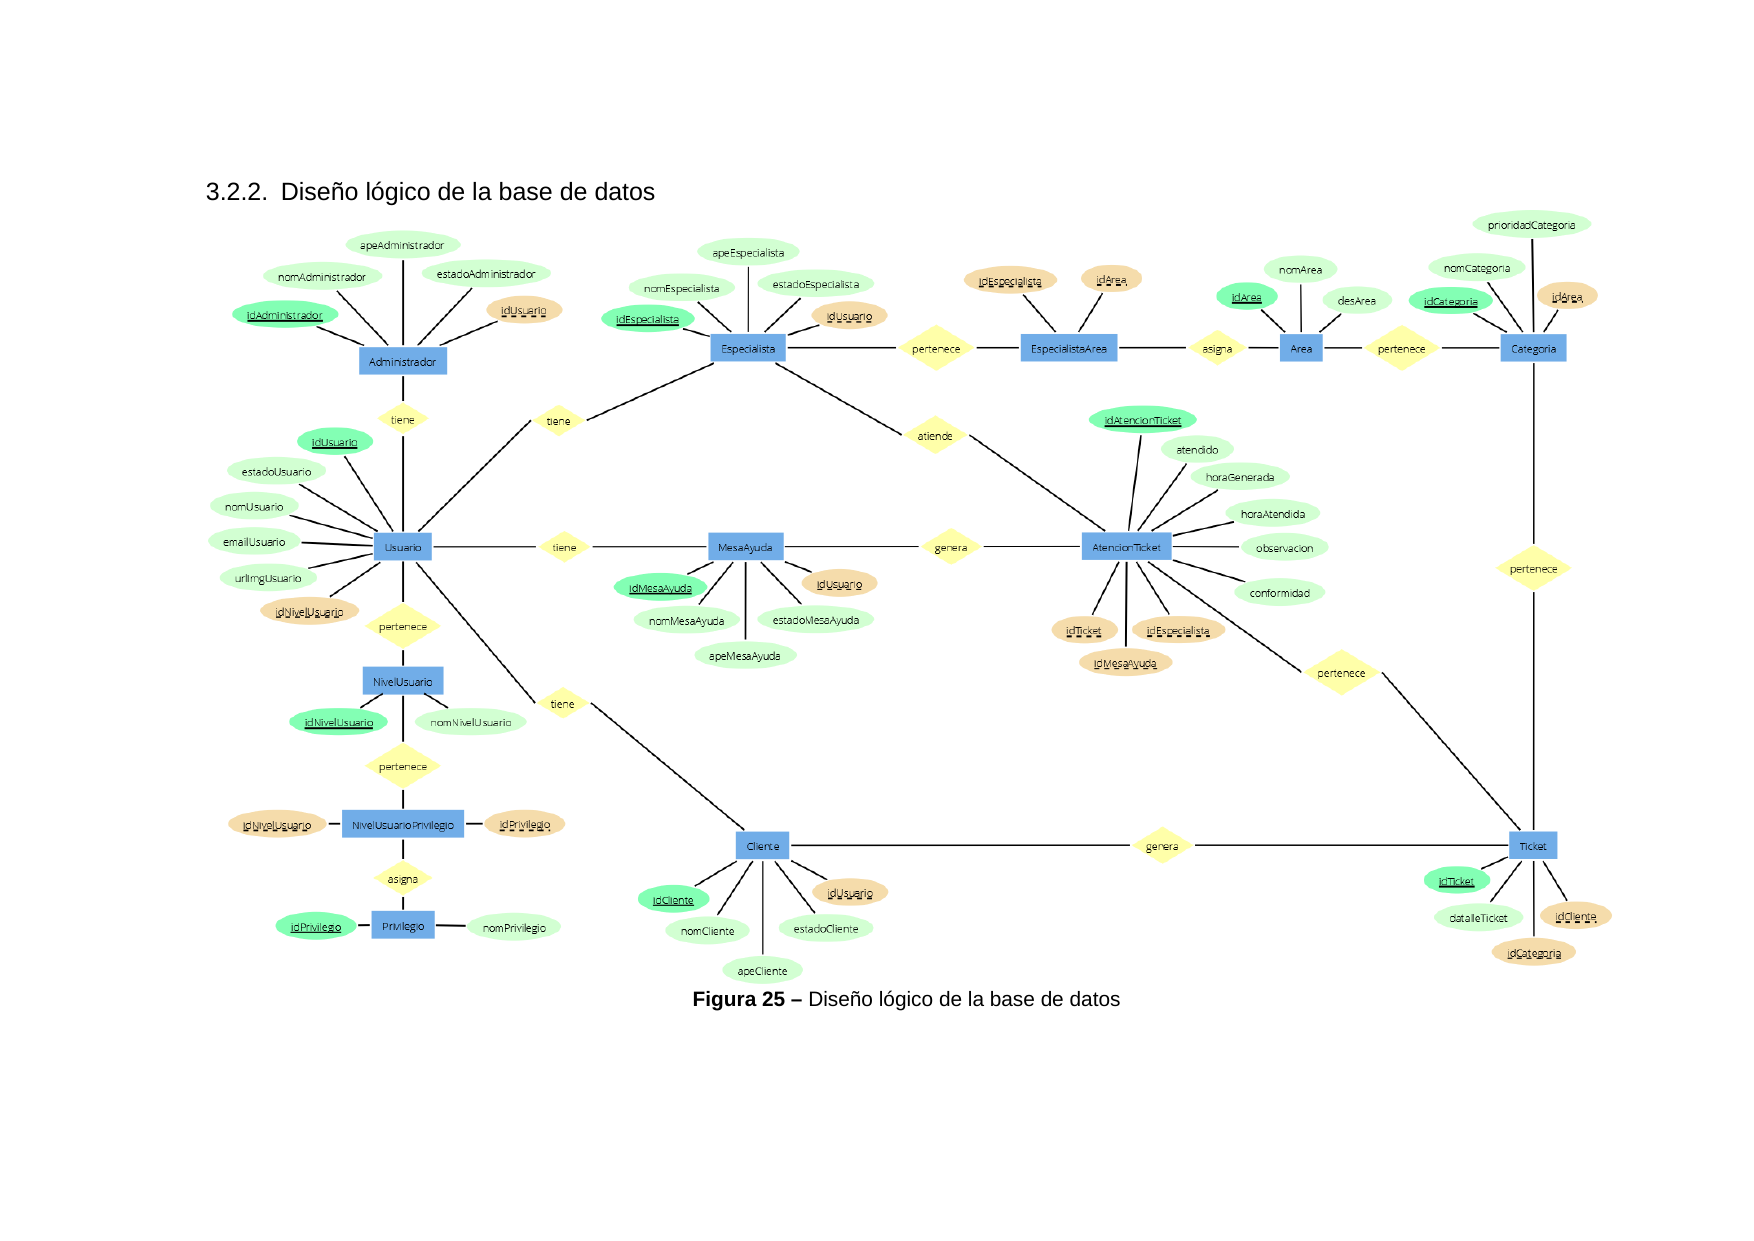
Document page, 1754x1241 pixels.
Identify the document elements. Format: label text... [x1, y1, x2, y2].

picture [206, 208, 1613, 985]
list Figura 25 – Diseño lógico de la base de datos [207, 987, 1606, 1011]
list Diseño lógico de la base de datos [206, 177, 1606, 206]
